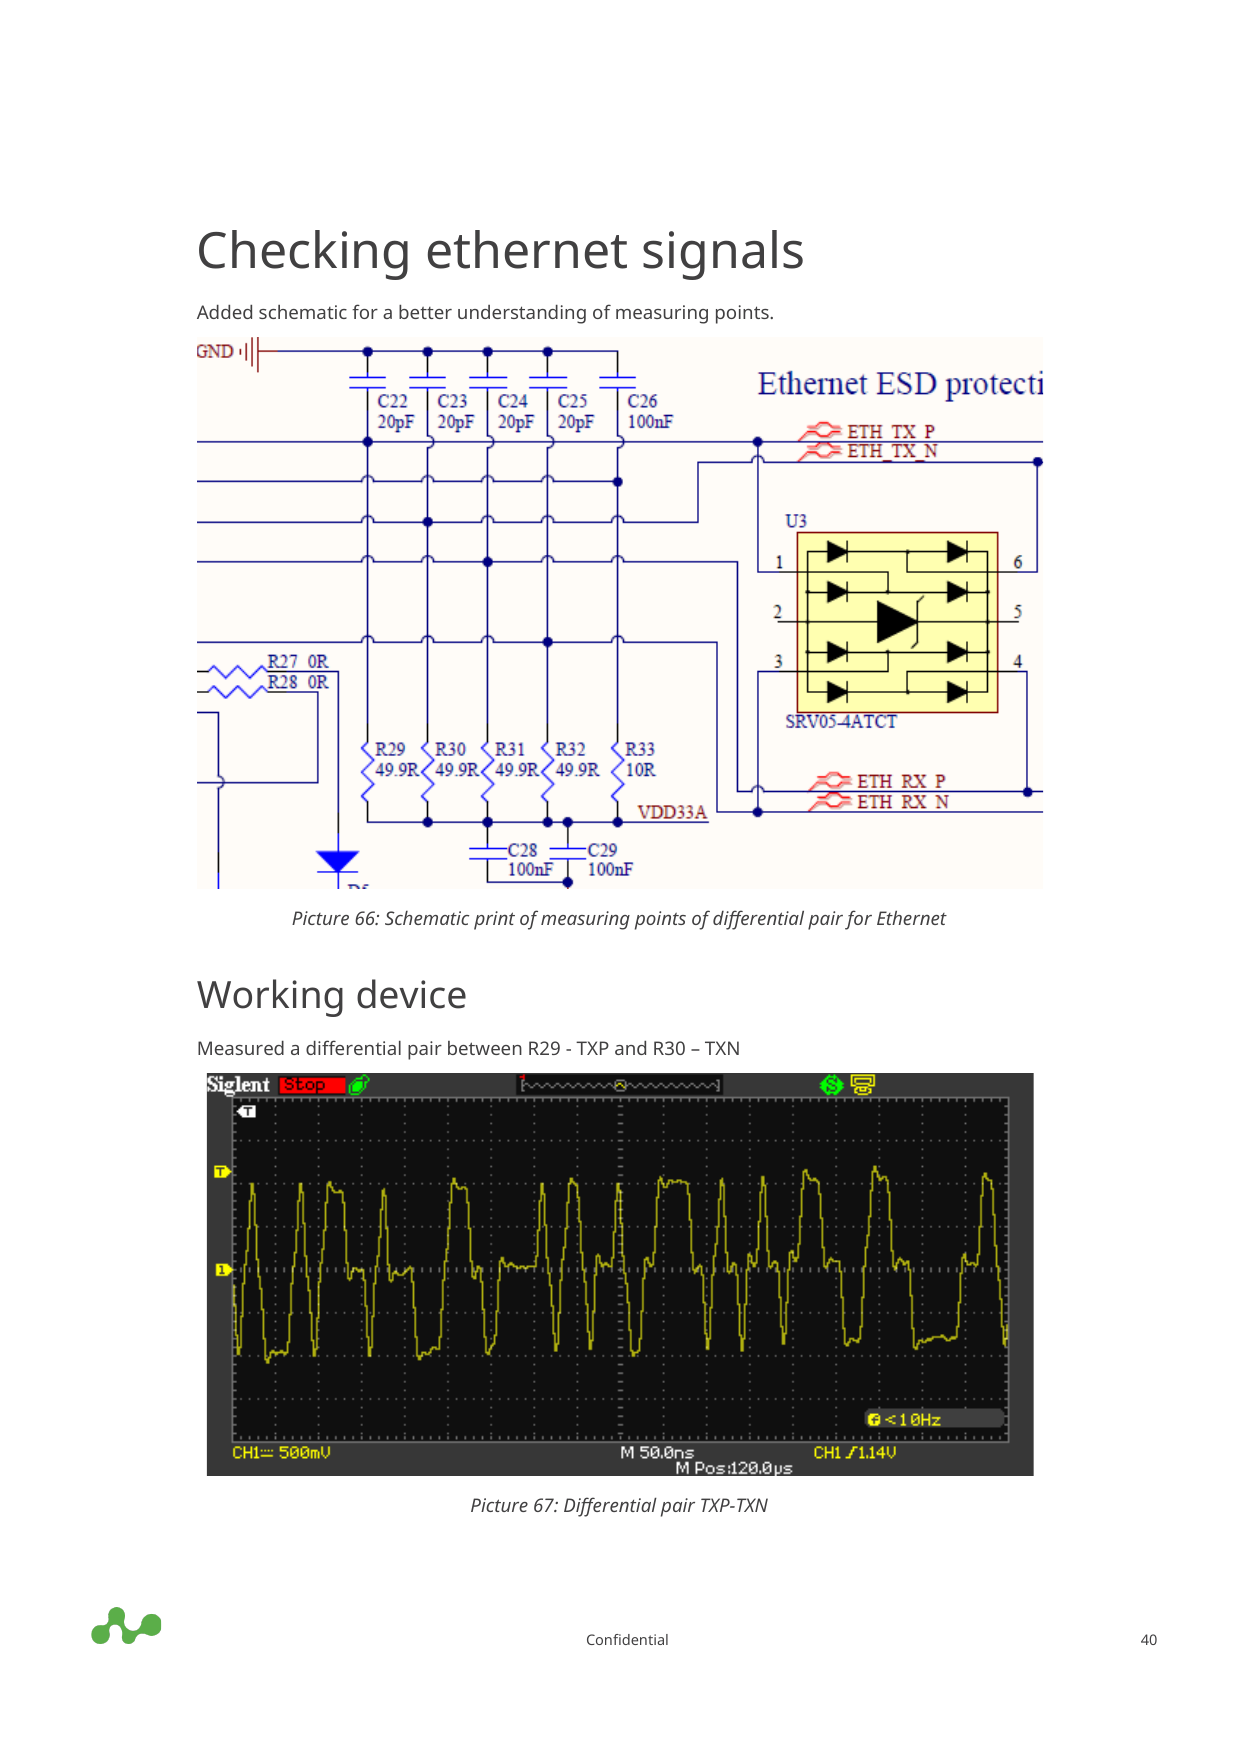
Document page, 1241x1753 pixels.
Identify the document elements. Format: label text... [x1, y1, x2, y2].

text Added schematic for a better understanding of measuring points. [197, 295, 1043, 324]
text Measured a differential pair between R29 - TXP and R30 – TXN [197, 1032, 1043, 1061]
text Working device [197, 968, 1043, 1019]
text Checking ethernet signals [197, 215, 1043, 283]
picture [206, 1073, 1034, 1476]
picture [197, 337, 1044, 889]
